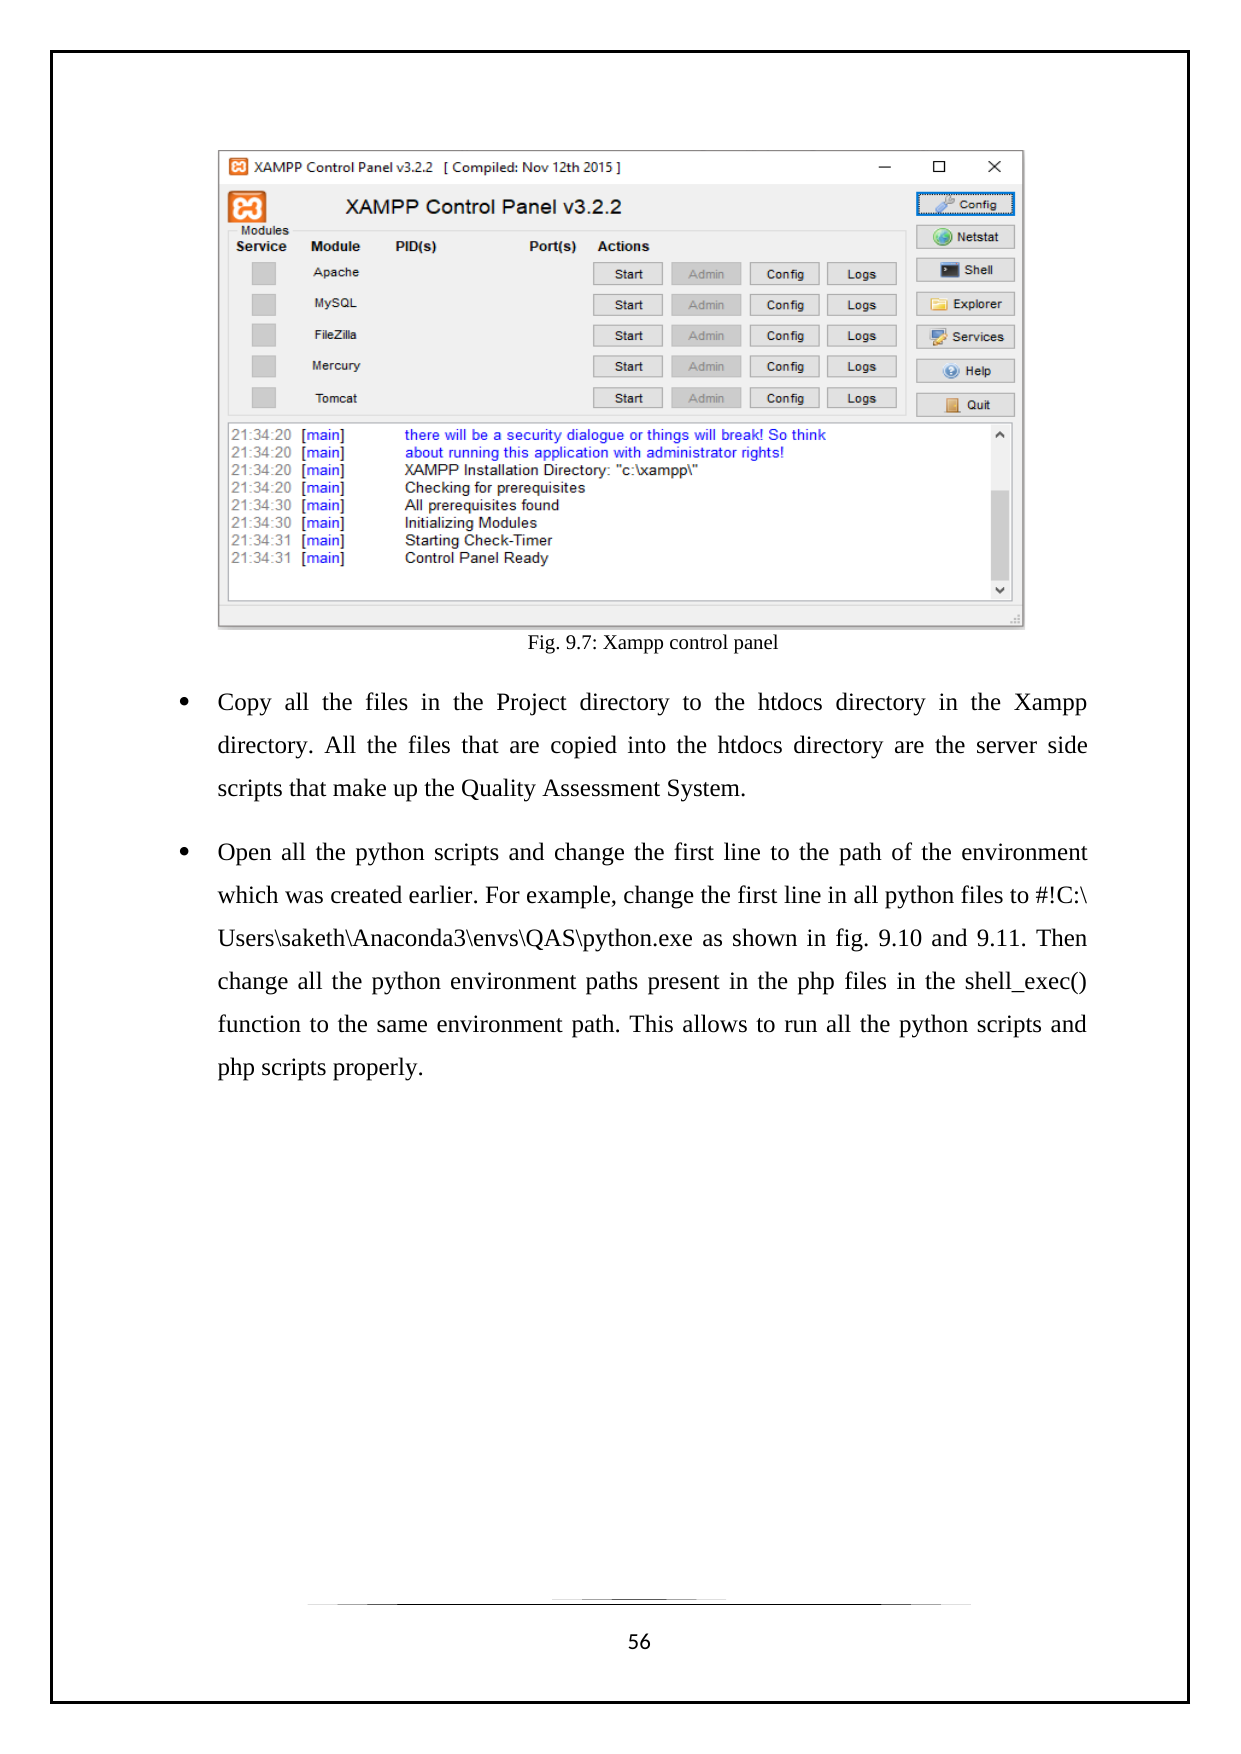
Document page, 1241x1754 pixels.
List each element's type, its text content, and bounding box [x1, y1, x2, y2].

picture [217, 150, 1025, 630]
list Open all the python scripts and change the first line to the path of the environment which was created earlier. For example, change the first line in all python files to #!C:\Users\saketh\Anaconda3\envs\QAS\python.exe as shown in fig. 9.10 and 9.11. Then change all the python environment paths present in the php files in the shell_exec() function to the same environment path. This allows to run all the python scripts and php scripts properly. [180, 837, 1088, 1081]
list Copy all the files in the Project directory to the htdocs directory in the Xampp directory. All the files that are copied into the htdocs directory are the server side scripts that make up the Quality Assessment System. [180, 687, 1088, 802]
list Fig. 9.7: Xampp control panel [217, 630, 1088, 654]
